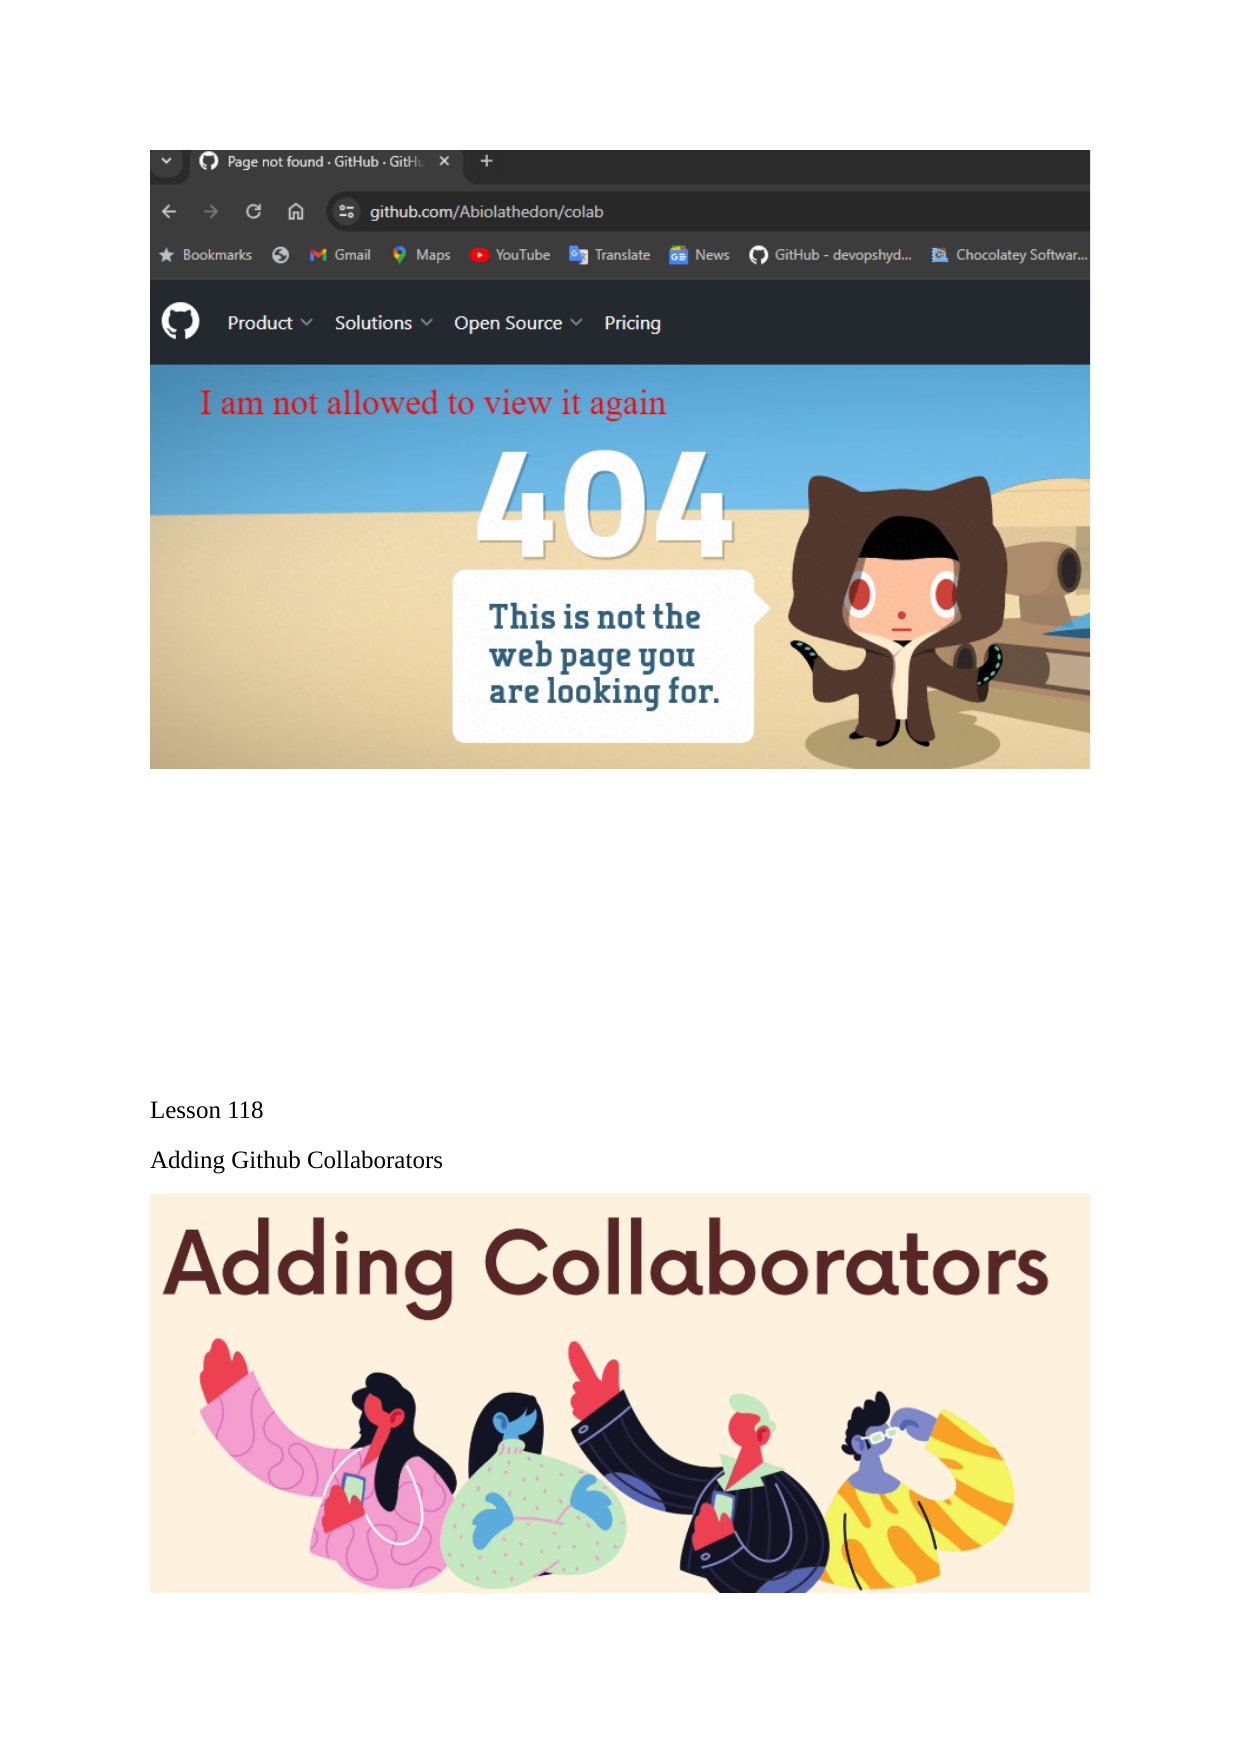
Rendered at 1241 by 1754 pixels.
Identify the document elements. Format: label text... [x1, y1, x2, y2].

text Adding Github Collaborators [150, 1145, 1090, 1173]
picture [150, 150, 1091, 769]
picture [150, 1194, 1091, 1593]
text Lesson 118 [150, 1095, 1090, 1124]
